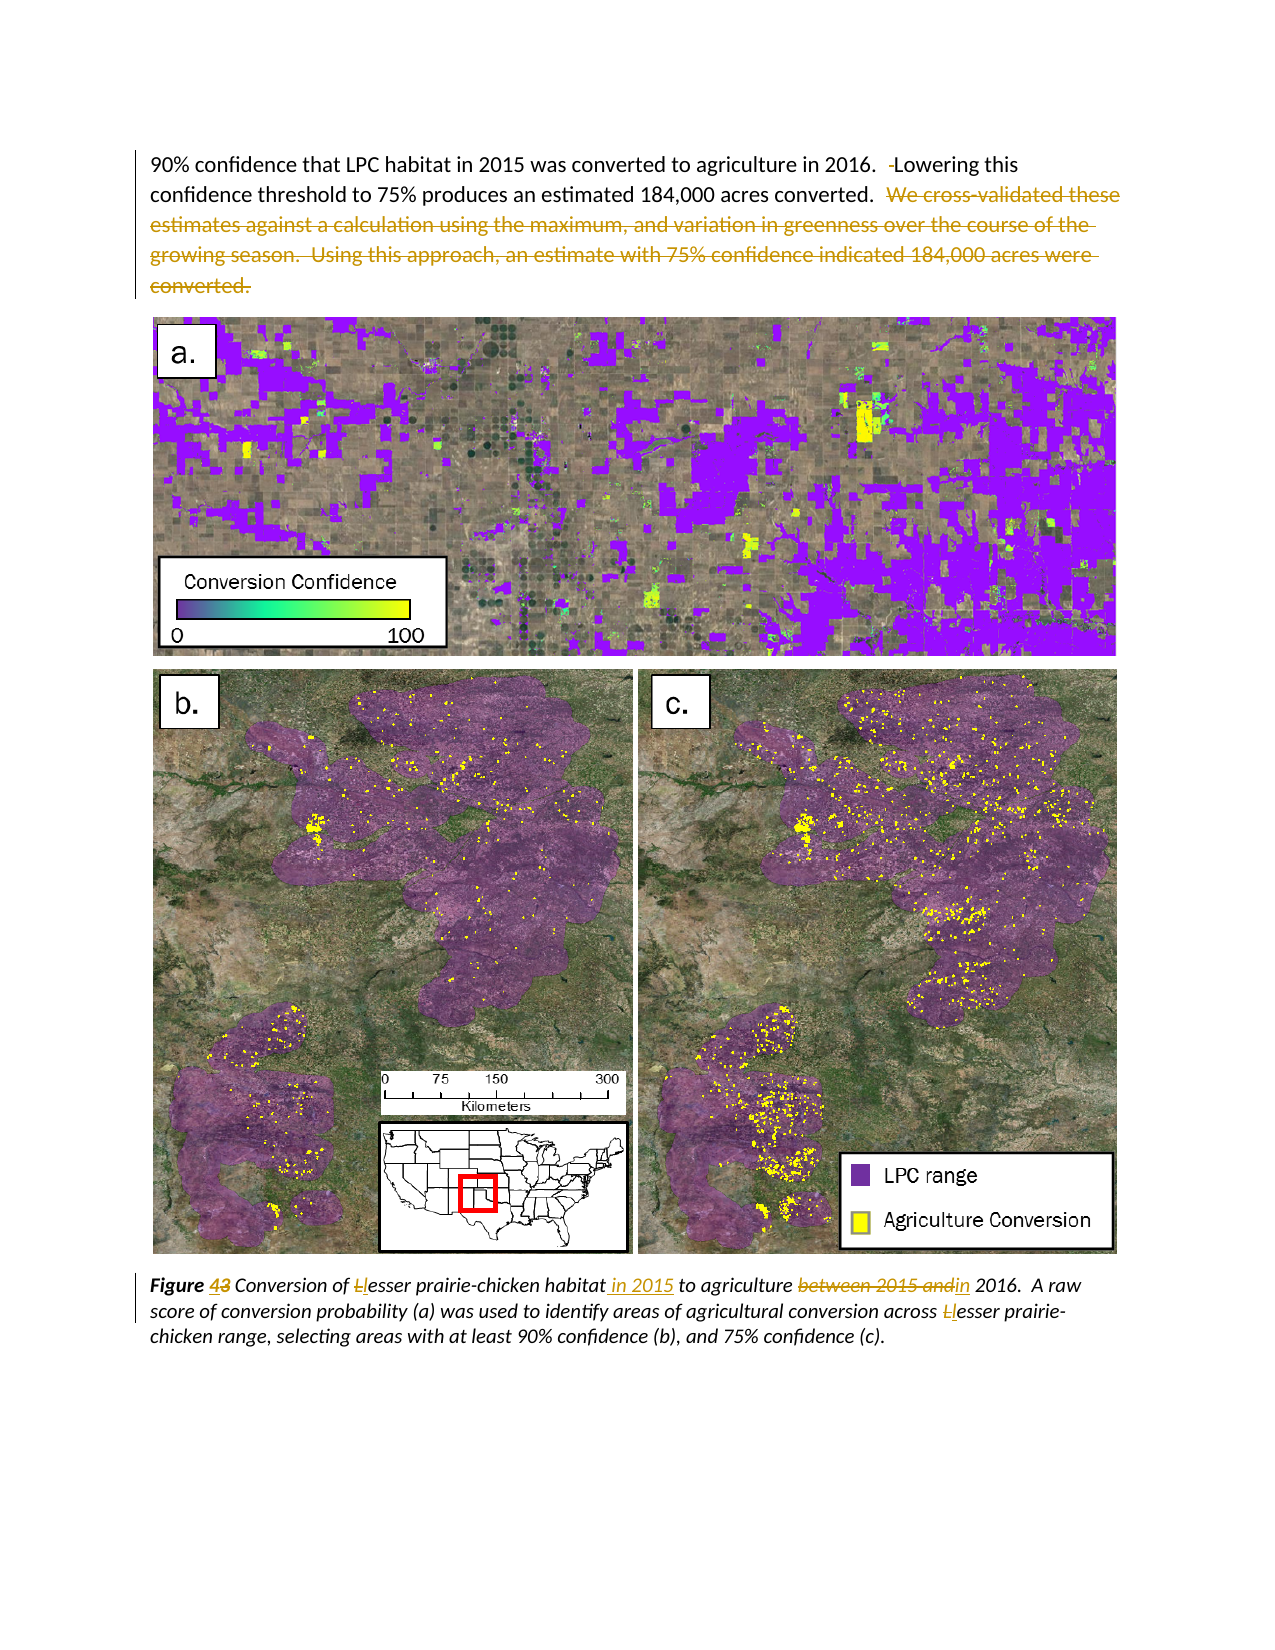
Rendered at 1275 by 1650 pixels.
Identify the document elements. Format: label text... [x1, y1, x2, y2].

text Figure Conversion of esser prairie-chicken habitat to agriculture 2016. A raw score of conversion probability (a) was used to identify areas of agricultural conversion across esser prairie-chicken range, selecting areas with at least 90% confidence (b), and 75% confidence (c). [150, 1272, 1125, 1349]
picture [150, 317, 1133, 1254]
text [150, 150, 1125, 299]
